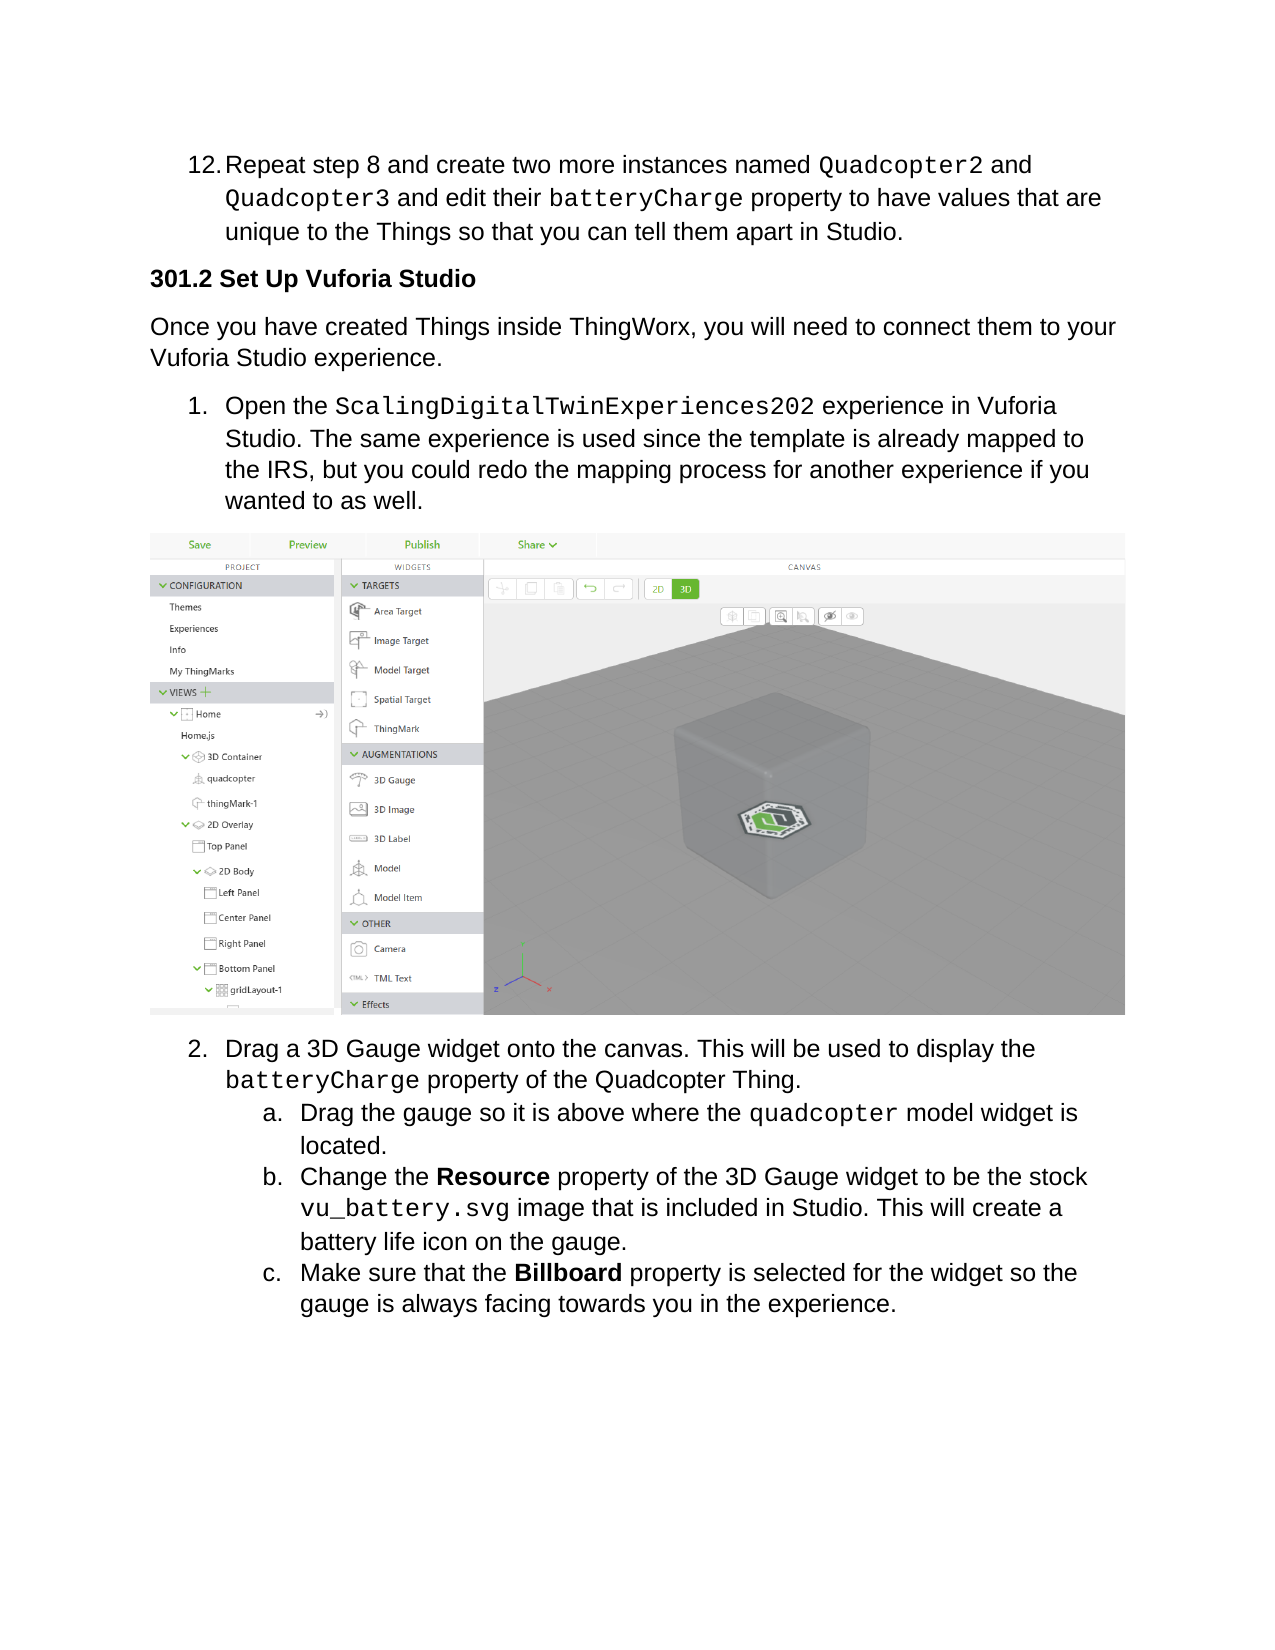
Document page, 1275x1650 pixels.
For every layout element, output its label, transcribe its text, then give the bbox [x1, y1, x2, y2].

list Make sure that the Billboard property is selected for the widget so the gauge is always facing towards you in the experience. [262, 1257, 1125, 1317]
list Change the Resource property of the 3D Gauge widget to be the stock vu_battery.svg image that is included in Studio. This will create a battery life icon on the gauge. [262, 1162, 1125, 1255]
text 301.2 Set Up Vuforia Studio [150, 264, 1125, 293]
text Once you have created Things inside ThingWorx, you will need to connect them to your Vuforia Studio experience. [150, 312, 1125, 372]
picture [150, 533, 1125, 1015]
list Repeat step 8 and create two more instances named Quadcopter2 and Quadcopter3 and edit their batteryCharge property to have values that are unique to the Things so that you can tell them apart in Studio. [187, 150, 1125, 245]
list Open the ScalingDigitalTwinExperiences202 experience in Vuforia Studio. The same experience is used since the template is already mapped to the IRS, but you could redo the mapping process for another experience if you wanted to as well. [187, 391, 1125, 515]
list Drag the gauge so it is above where the quadcopter model widget is located. [262, 1098, 1125, 1160]
list Drag a 3D Gauge widget onto the canvas. This will be used to display the batteryCharge property of the Quadcopter Thing. [187, 1033, 1125, 1096]
